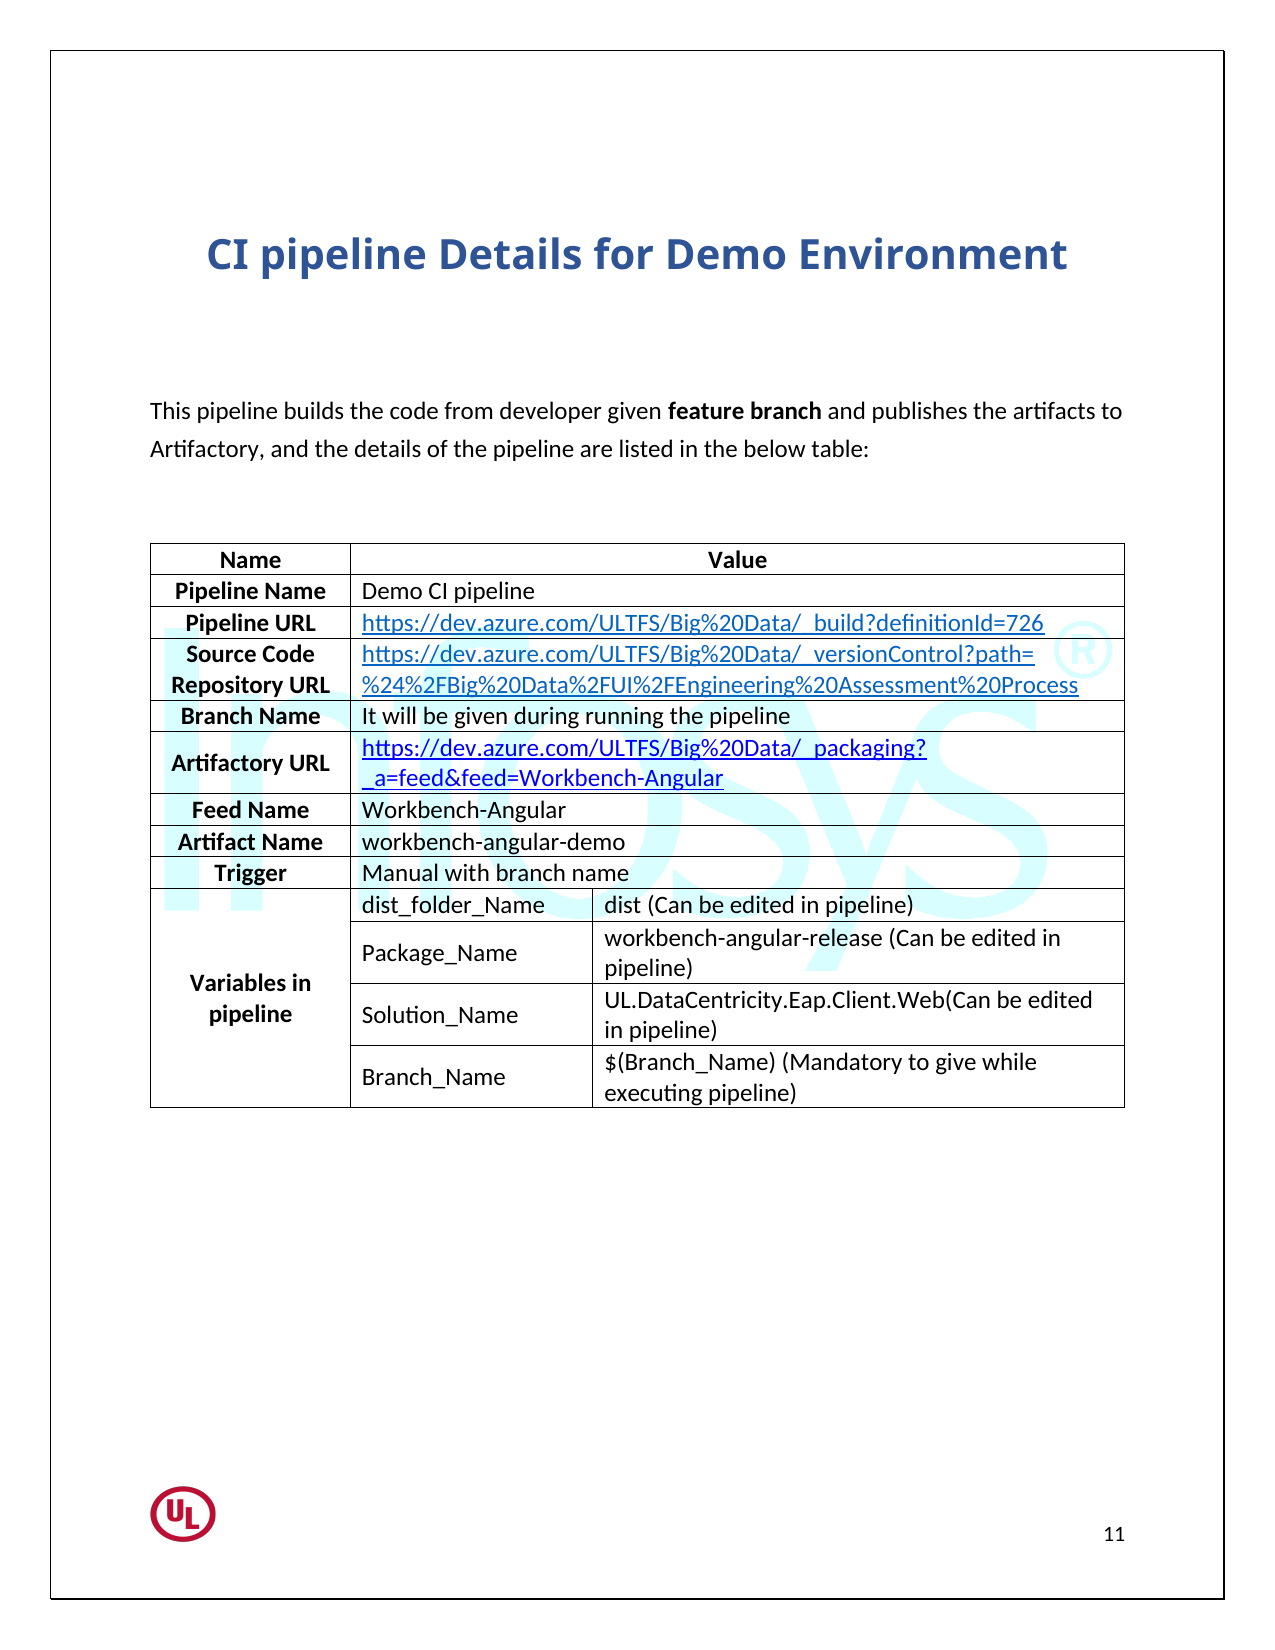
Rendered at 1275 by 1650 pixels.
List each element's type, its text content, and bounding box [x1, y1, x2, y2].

table_cell Artifact Name [151, 826, 350, 856]
table_cell Branch Name [151, 701, 350, 731]
table_cell https://dev.azure.com/ULTFS/Big%20Data/_packaging?_a=feed&feed=Workbench-Angular [351, 732, 1124, 793]
table_cell Pipeline URL [151, 607, 350, 637]
table_cell Workbench-Angular [351, 794, 1124, 825]
table_cell UL.DataCentricity.Eap.Client.Web(Can be edited in pipeline) [593, 984, 1124, 1045]
table_cell It will be given during running the pipeline [351, 701, 1124, 731]
picture [150, 1486, 216, 1542]
table_cell Source Code Repository URL [151, 639, 350, 699]
table_cell Demo CI pipeline [351, 575, 1124, 606]
table_cell workbench-angular-release (Can be edited in pipeline) [593, 922, 1124, 983]
table_cell $(Branch_Name) (Mandatory to give while executing pipeline) [593, 1046, 1124, 1107]
table_cell Pipeline Name [151, 575, 350, 606]
table_cell Artifactory URL [151, 732, 350, 793]
table_cell https://dev.azure.com/ULTFS/Big%20Data/_build?definitionId=726 [351, 607, 1124, 637]
table_cell Trigger [151, 857, 350, 888]
table_cell https://dev.azure.com/ULTFS/Big%20Data/_versionControl?path=%24%2FBig%20Data%2FUI%2FEngineering%20Assessment%20Process [351, 639, 1124, 699]
table_cell Package_Name [351, 922, 592, 983]
table_header Value [351, 544, 1124, 574]
table_cell Manual with branch name [351, 857, 1124, 888]
table_header Name [151, 544, 350, 574]
subtitle CI pipeline Details for Demo Environment [150, 225, 1124, 282]
table_cell Feed Name [151, 794, 350, 825]
table_cell dist (Can be edited in pipeline) [593, 889, 1124, 921]
table_cell Variables in pipeline [151, 889, 350, 1107]
table_cell dist_folder_Name [351, 889, 592, 921]
text This pipeline builds the code from developer given feature branch and publishes the artifacts to Artifactory, and the details of the pipeline are listed in the below table: [150, 395, 1124, 464]
table_cell workbench-angular-demo [351, 826, 1124, 856]
table_cell Branch_Name [351, 1046, 592, 1107]
table_cell Solution_Name [351, 984, 592, 1045]
